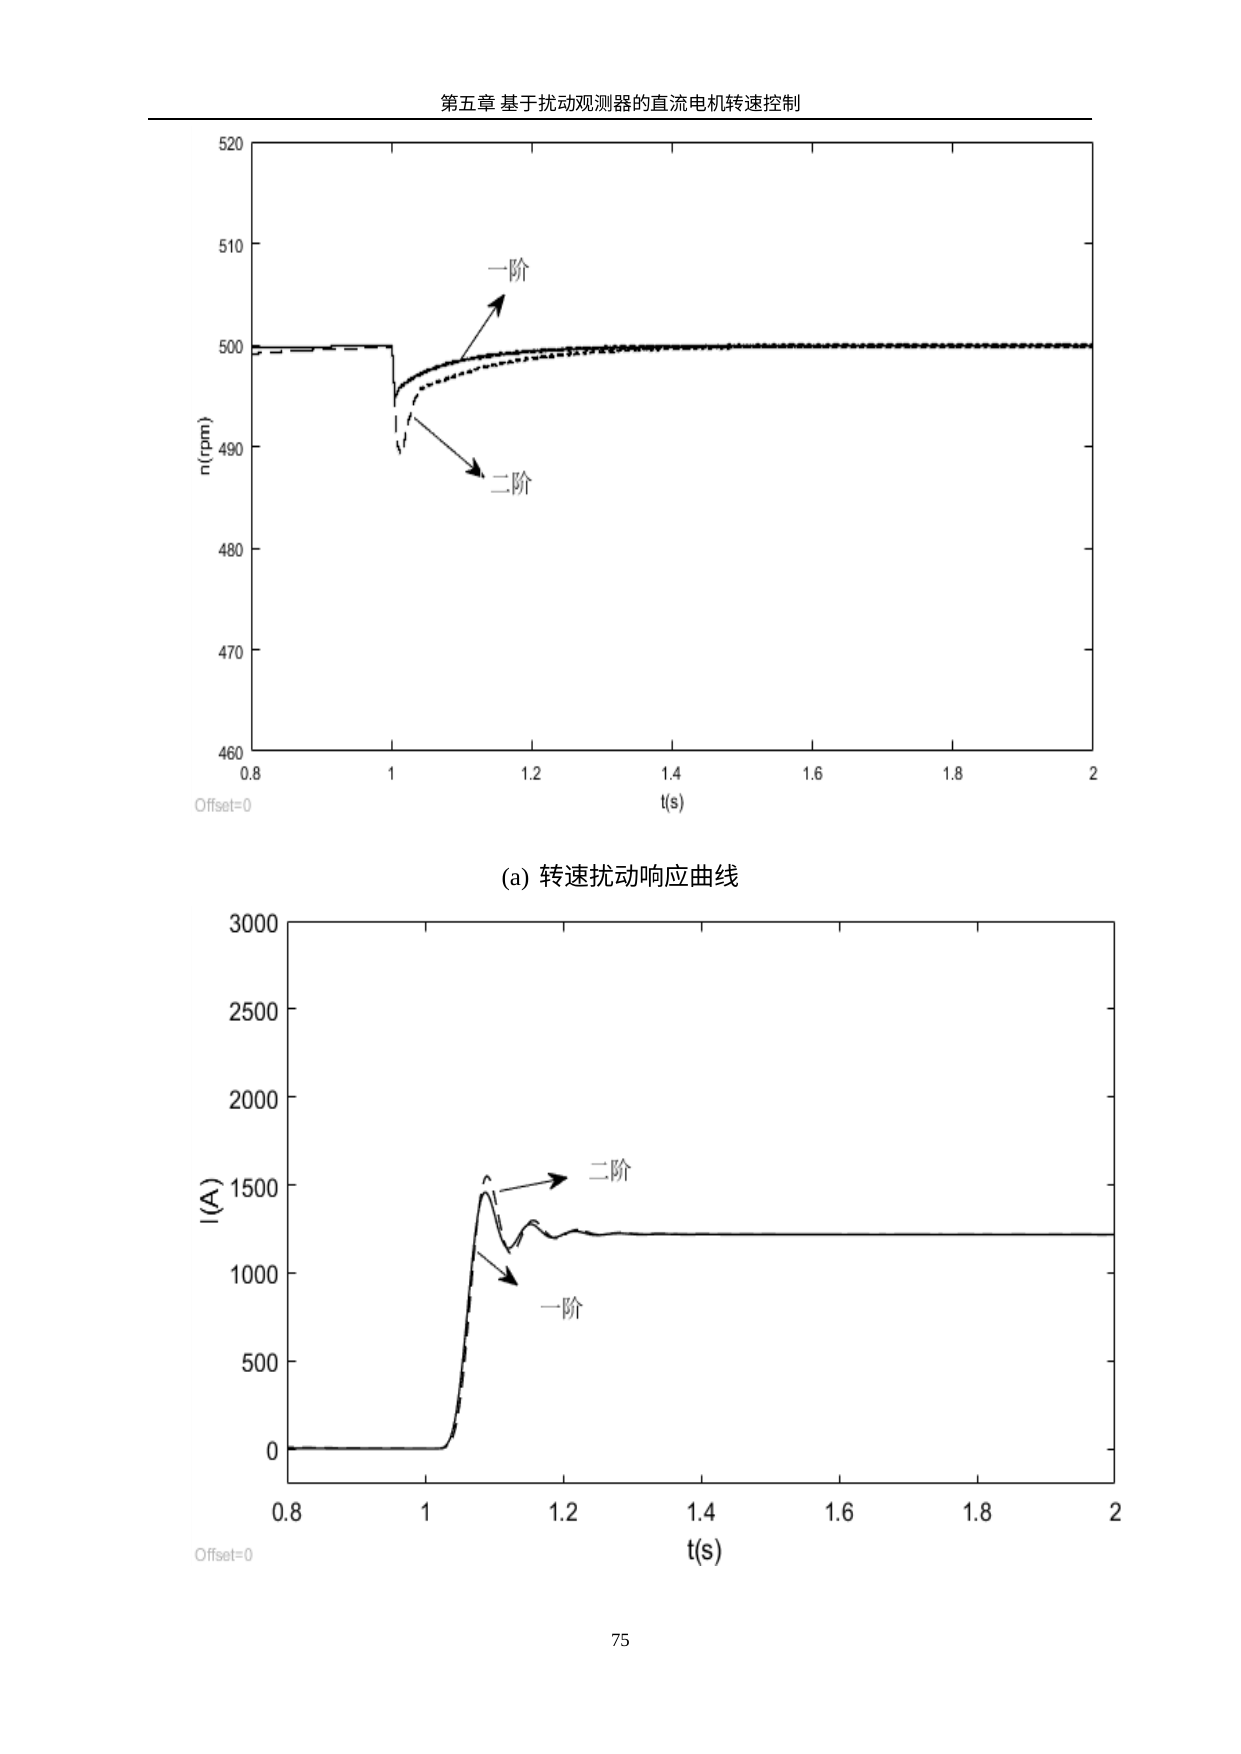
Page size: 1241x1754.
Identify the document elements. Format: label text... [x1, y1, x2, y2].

list 转速扰动响应曲线 [148, 842, 1092, 907]
